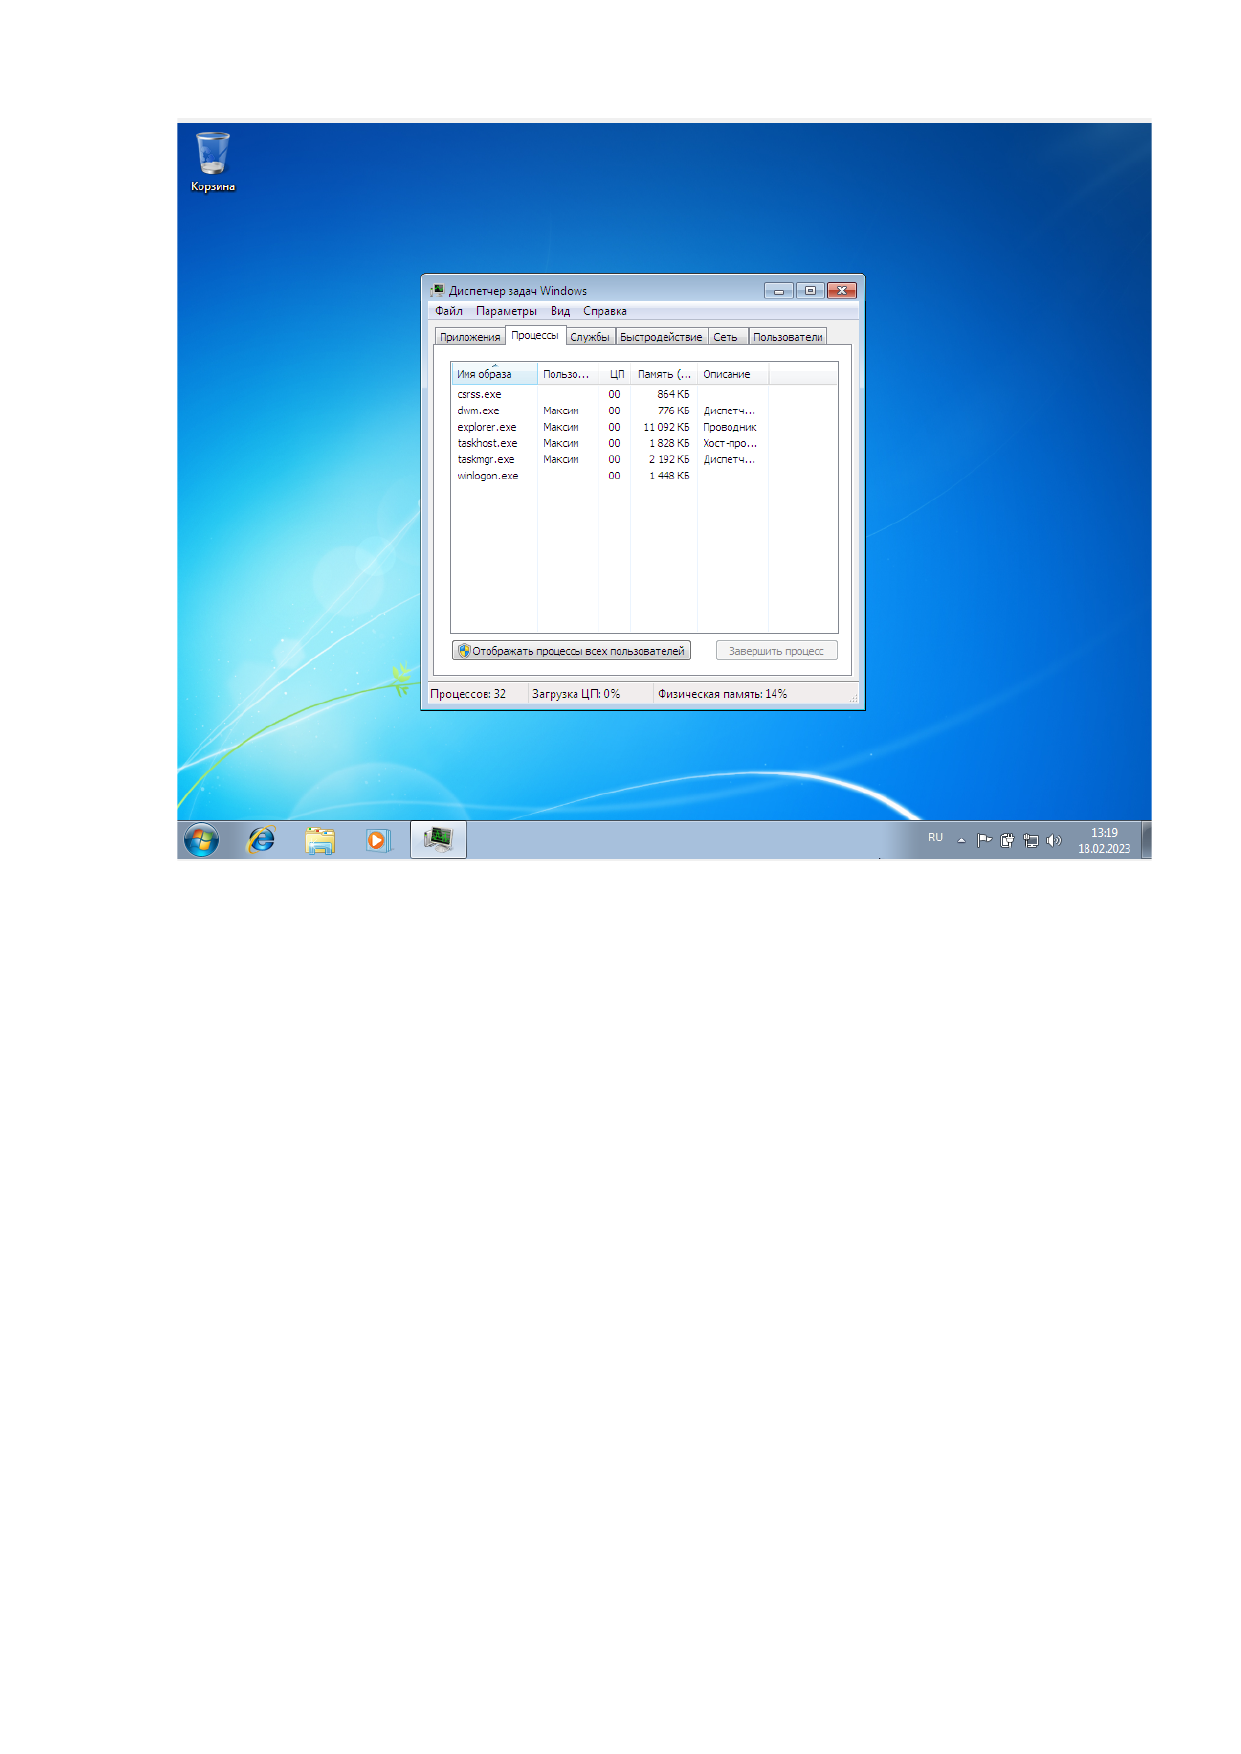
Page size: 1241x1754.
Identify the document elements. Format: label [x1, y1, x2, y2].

picture [177, 118, 1152, 861]
